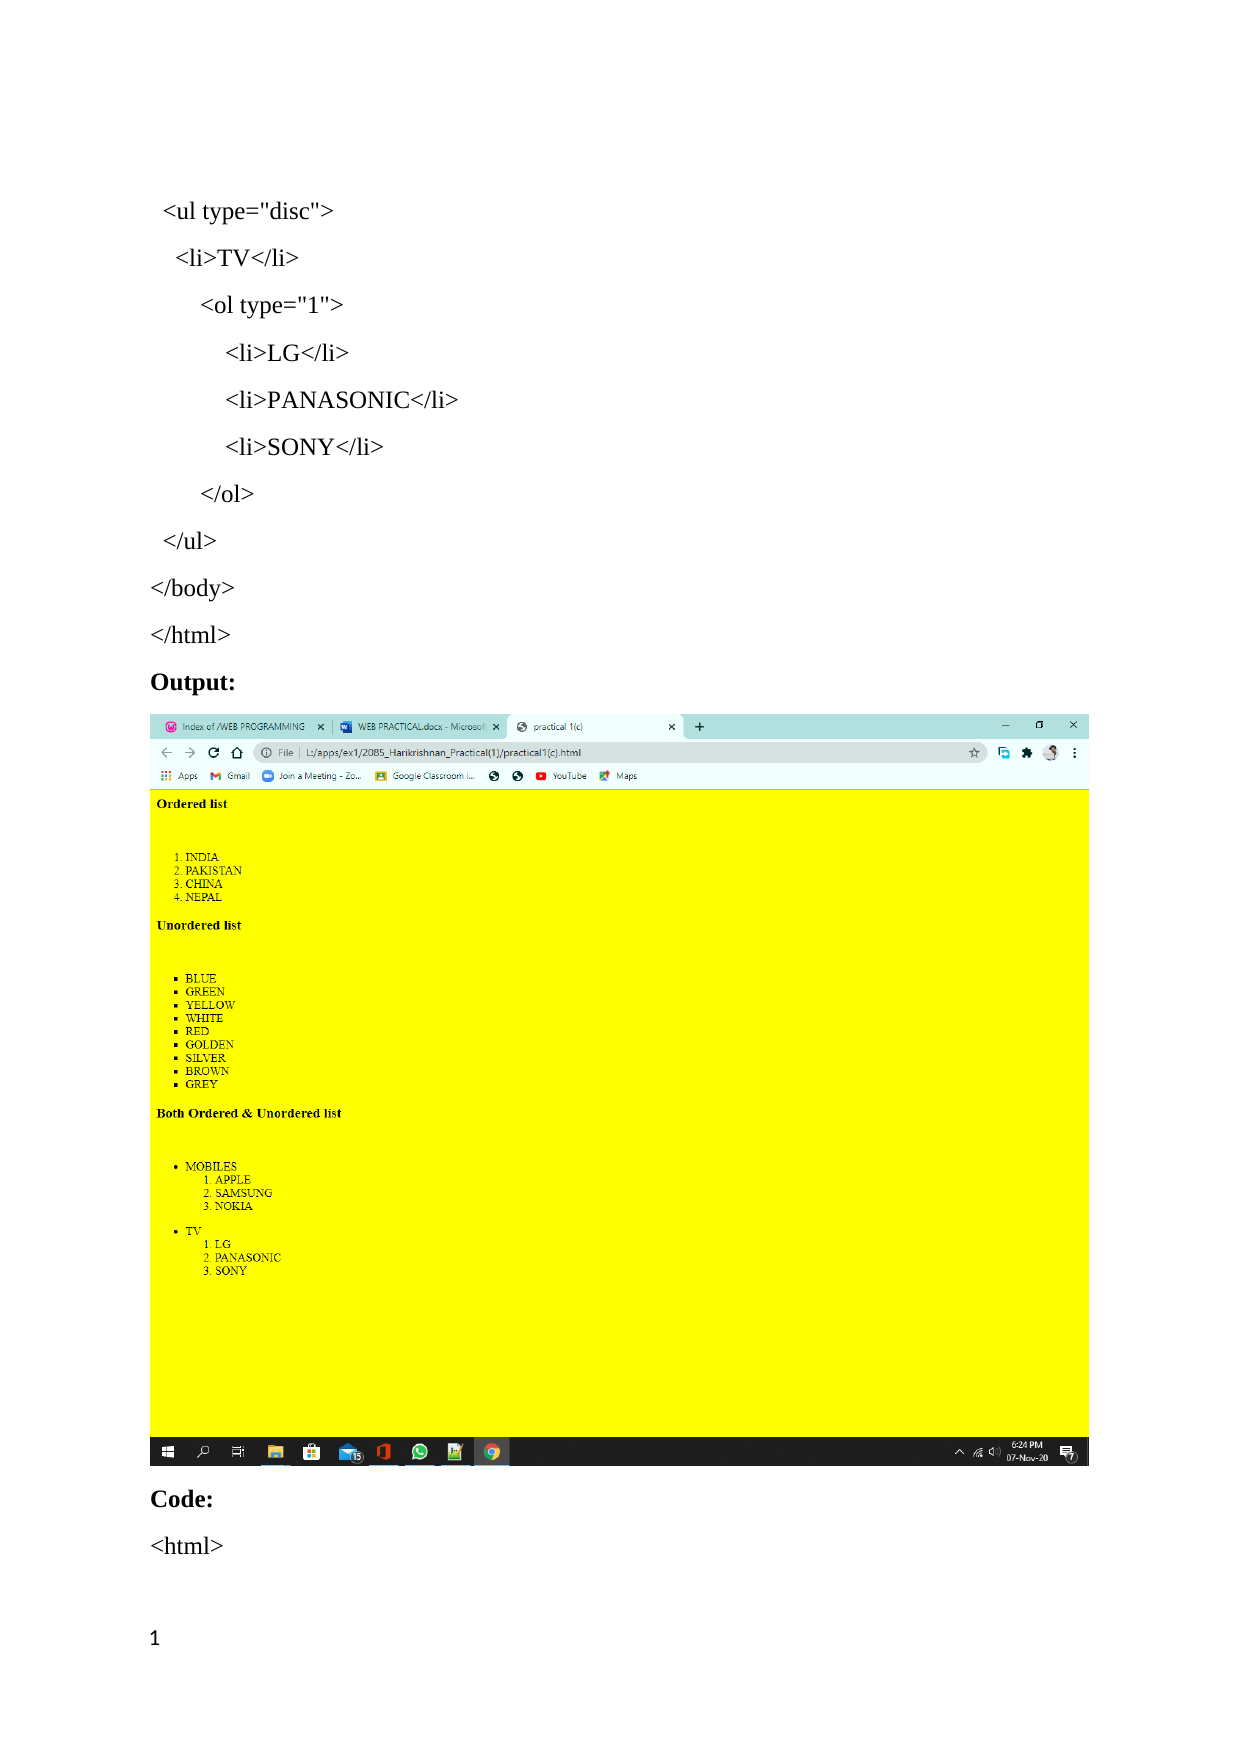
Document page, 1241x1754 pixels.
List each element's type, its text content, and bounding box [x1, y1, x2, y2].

text </html> [150, 620, 1090, 649]
picture [150, 714, 1089, 1466]
text <html> [150, 1531, 1090, 1560]
text <ul type="disc"> [150, 196, 1090, 225]
text Code: [150, 1484, 1090, 1513]
text </body> [150, 573, 1090, 602]
text </ul> [150, 526, 1090, 555]
text <ol type="1"> [150, 291, 1090, 319]
text </ol> [150, 479, 1090, 508]
text <li>PANASONIC</li> [150, 385, 1090, 413]
text <li>LG</li> [150, 338, 1090, 366]
text <li>SONY</li> [150, 432, 1090, 461]
text Output: [150, 667, 1090, 696]
text <li>TV</li> [150, 243, 1090, 272]
